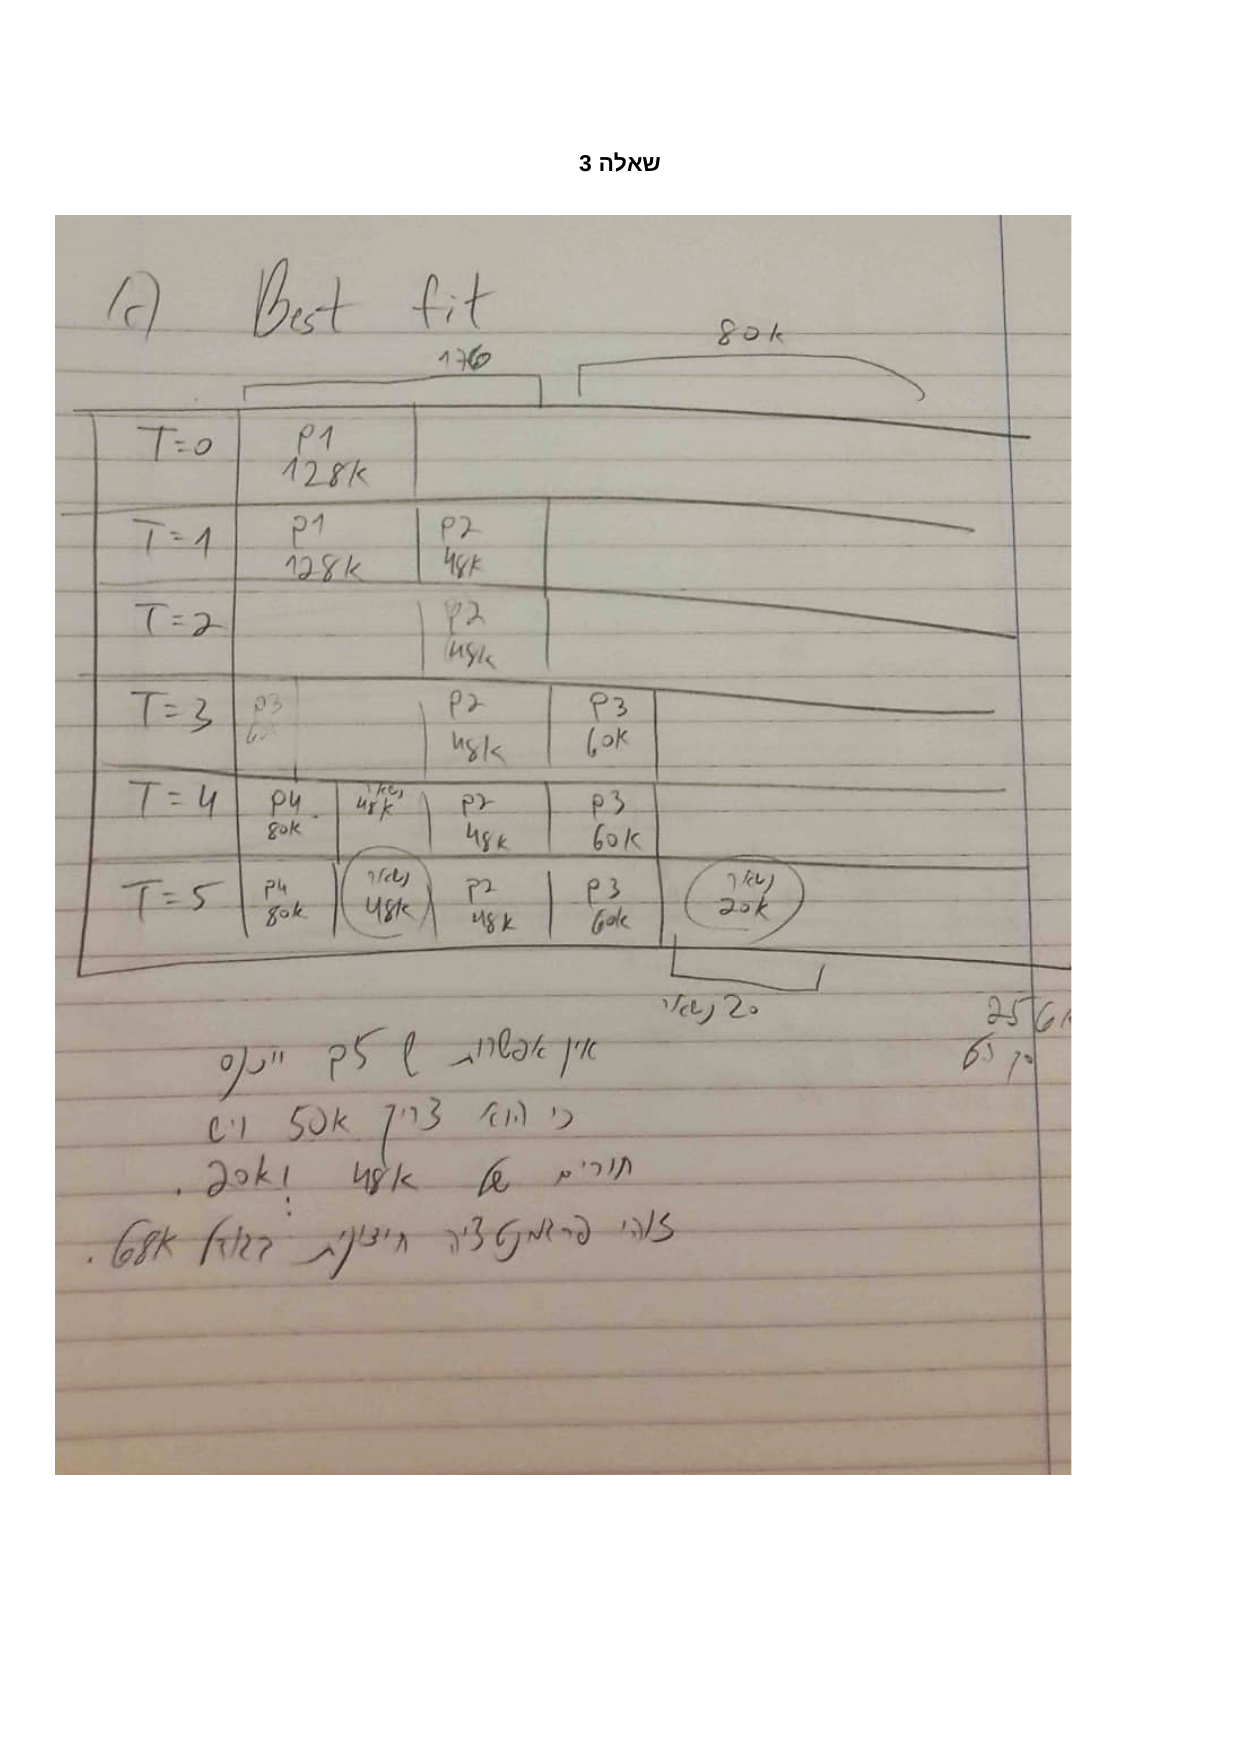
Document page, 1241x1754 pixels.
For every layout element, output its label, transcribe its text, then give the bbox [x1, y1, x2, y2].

text שאלה 3 [150, 150, 1090, 176]
picture [55, 215, 1072, 1475]
